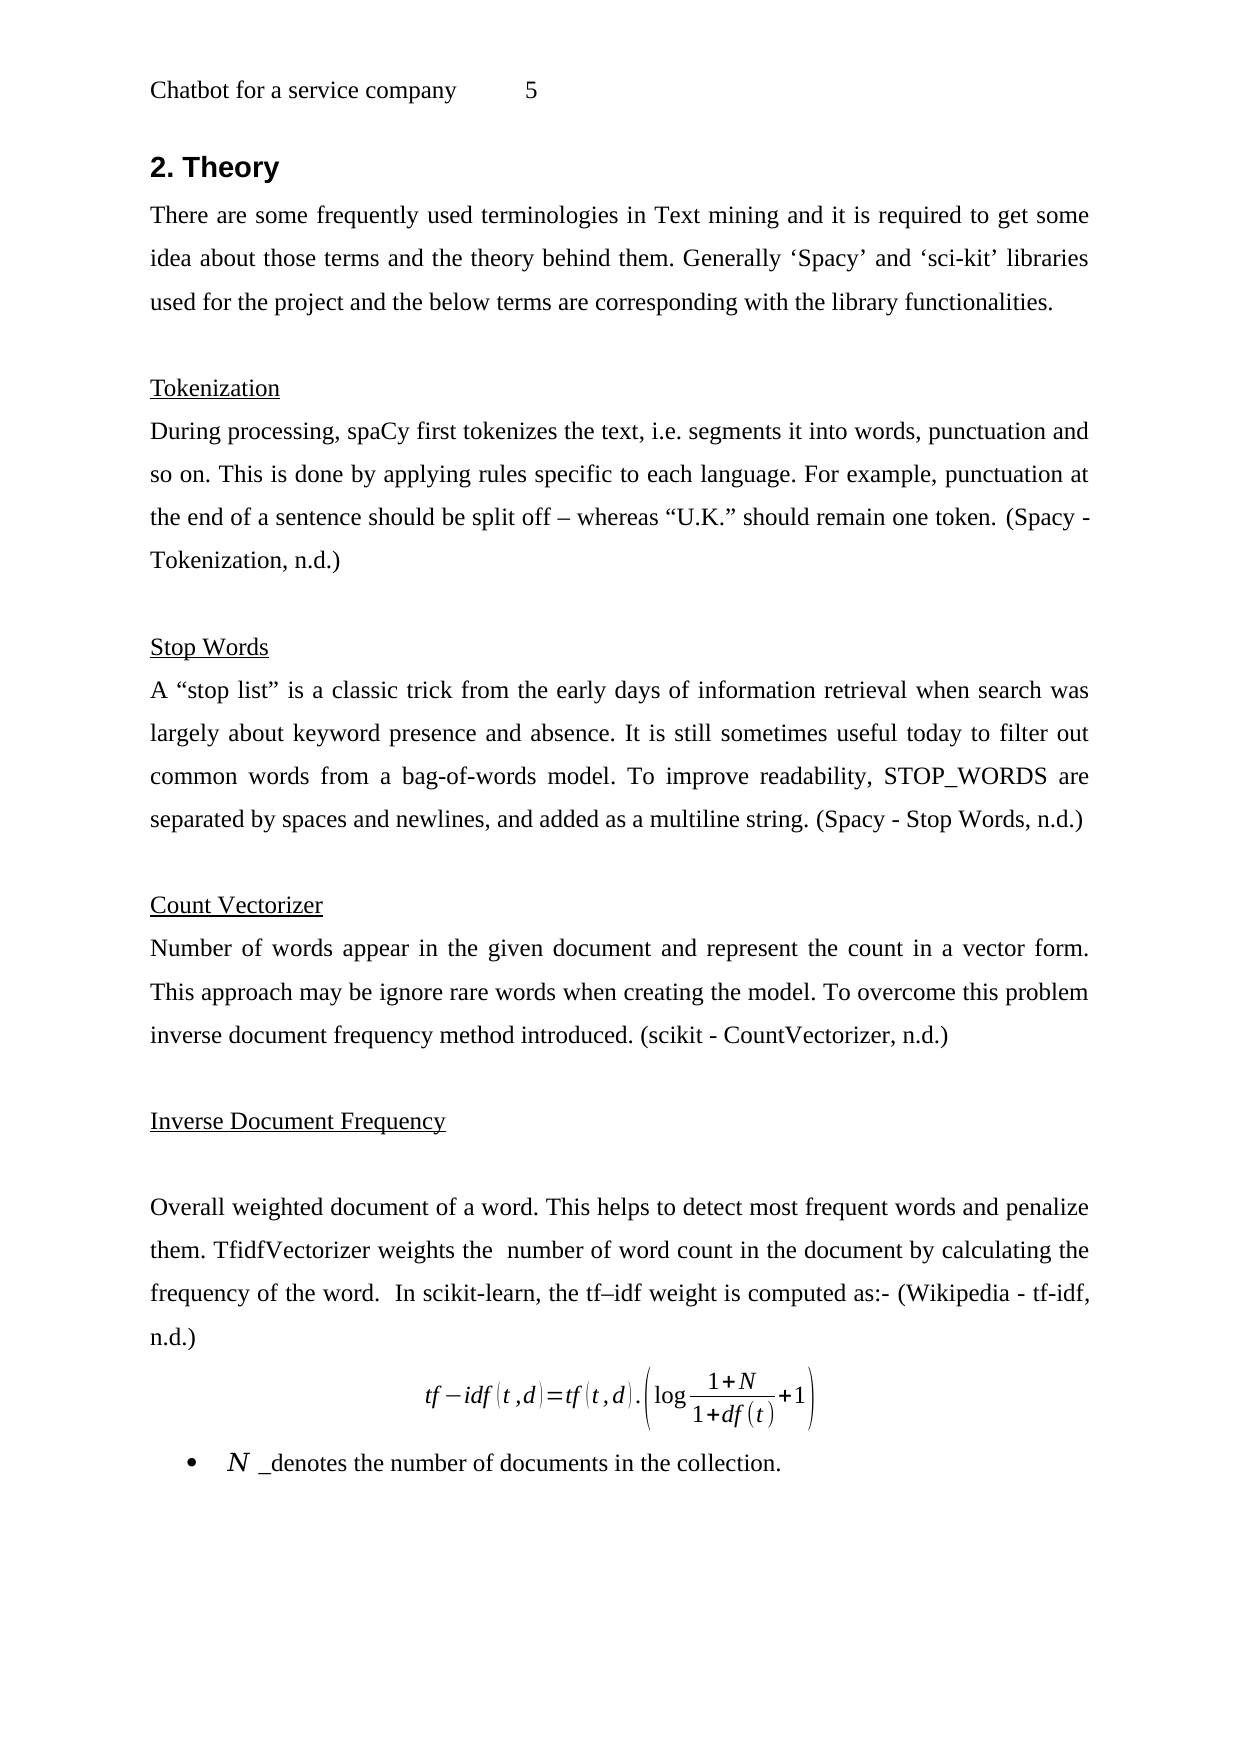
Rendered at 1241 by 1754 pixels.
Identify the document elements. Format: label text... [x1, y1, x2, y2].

text Number of words appear in the given document and represent the count in a vector form. This approach may be ignore rare words when creating the model. To overcome this problem inverse document frequency method introduced. [150, 933, 1090, 1048]
list 𝑁 _denotes the number of documents in the collection. [187, 1447, 1090, 1477]
text Inverse Document Frequency [150, 1106, 1090, 1135]
text Stop Words [150, 632, 1090, 660]
subtitle 2. Theory [150, 150, 1090, 183]
text Tokenization [150, 373, 1090, 402]
text Count Vectorizer [150, 890, 1090, 919]
text Overall weighted document of a word. This helps to detect most frequent words and penalize them. TfidfVectorizer weights the number of word count in the document by calculating the frequency of the word. In scikit-learn, the tf–idf weight is computed as:- [150, 1192, 1090, 1350]
text A “stop list” is a classic trick from the early days of information retrieval when search was largely about keyword presence and absence. It is still sometimes useful today to filter out common words from a bag-of-words model. To improve readability, STOP_WORDS are separated by spaces and newlines, and added as a multiline string. [150, 675, 1090, 833]
text There are some frequently used terminologies in Text mining and it is required to get some idea about those terms and the theory behind them. Generally ‘Spacy’ and ‘sci-kit’ libraries used for the project and the below terms are corresponding with the library functionalities. [150, 200, 1090, 315]
text During processing, spaCy first tokenizes the text, i.e. segments it into words, punctuation and so on. This is done by applying rules specific to each language. For example, punctuation at the end of a sentence should be split off – whereas “U.K.” should remain one token. [150, 416, 1090, 574]
